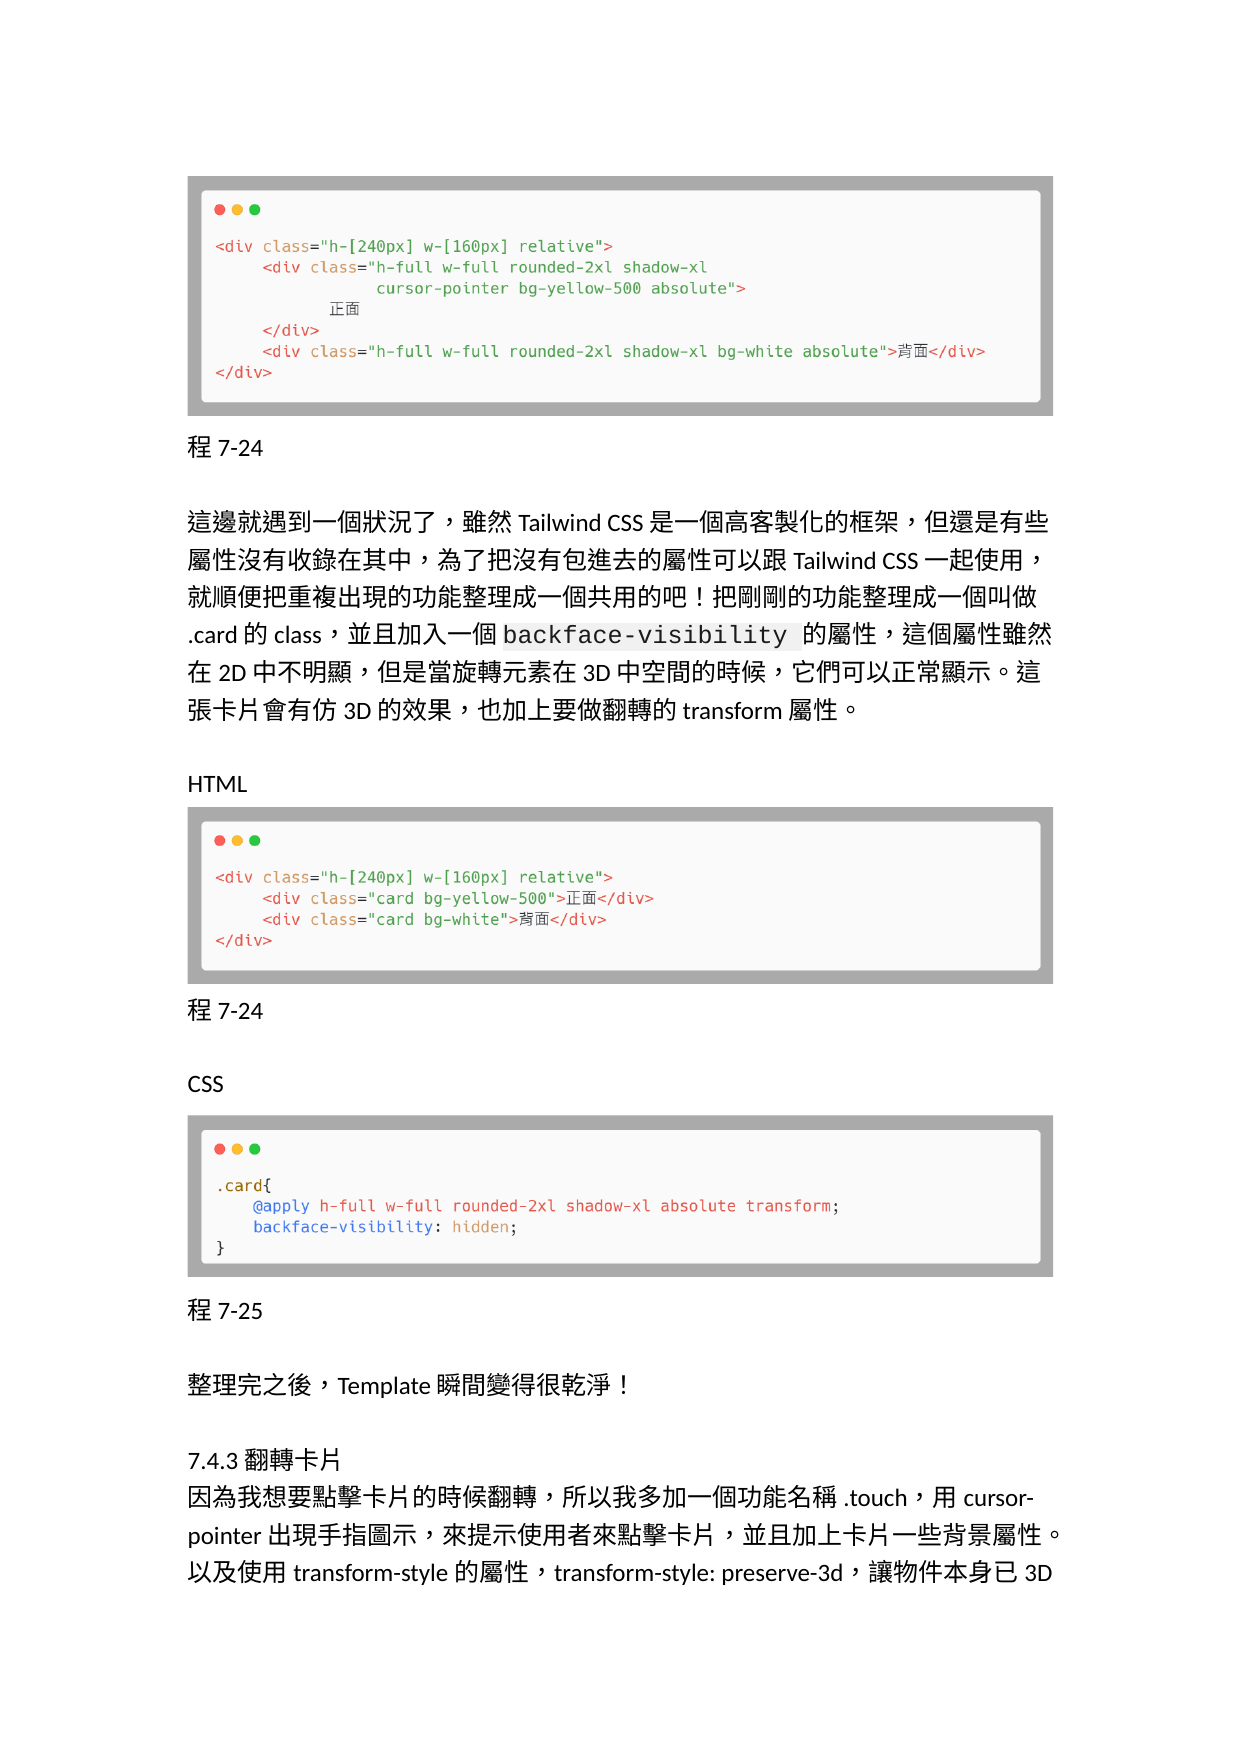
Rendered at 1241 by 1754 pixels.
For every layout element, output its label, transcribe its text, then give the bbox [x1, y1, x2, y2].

text 程7-24 [187, 989, 1053, 1027]
picture [187, 1115, 1054, 1277]
text HTML [187, 764, 1053, 802]
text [187, 1477, 1053, 1589]
text 整理完之後，Template 瞬間變得很乾淨！ [187, 1364, 1053, 1402]
text 這邊就遇到一個狀況了，雖然 Tailwind CSS 是一個高客製化的框架，但還是有些屬性沒有收錄在其中，為了把沒有包進去的屬性可以跟 Tailwind CSS 一起使用，就順便把重複出現的功能整理成一個共用的吧！把剛剛的功能整理成一個叫做 .card 的 class，並且加入一個 backface-visibility 的屬性，這個屬性雖然在 2D 中不明顯，但是當旋轉元素在 3D 中空間的時候，它們可以正常顯示。這張卡片會有仿 3D 的效果，也加上要做翻轉的 transform 屬性。 [187, 502, 1053, 727]
text 7.4.3 翻轉卡片 [187, 1439, 1053, 1477]
text 程7-25 [187, 1289, 1053, 1327]
picture [187, 807, 1054, 984]
text 程7-24 [187, 427, 1053, 464]
text CSS [187, 1064, 1053, 1102]
picture [187, 176, 1054, 416]
